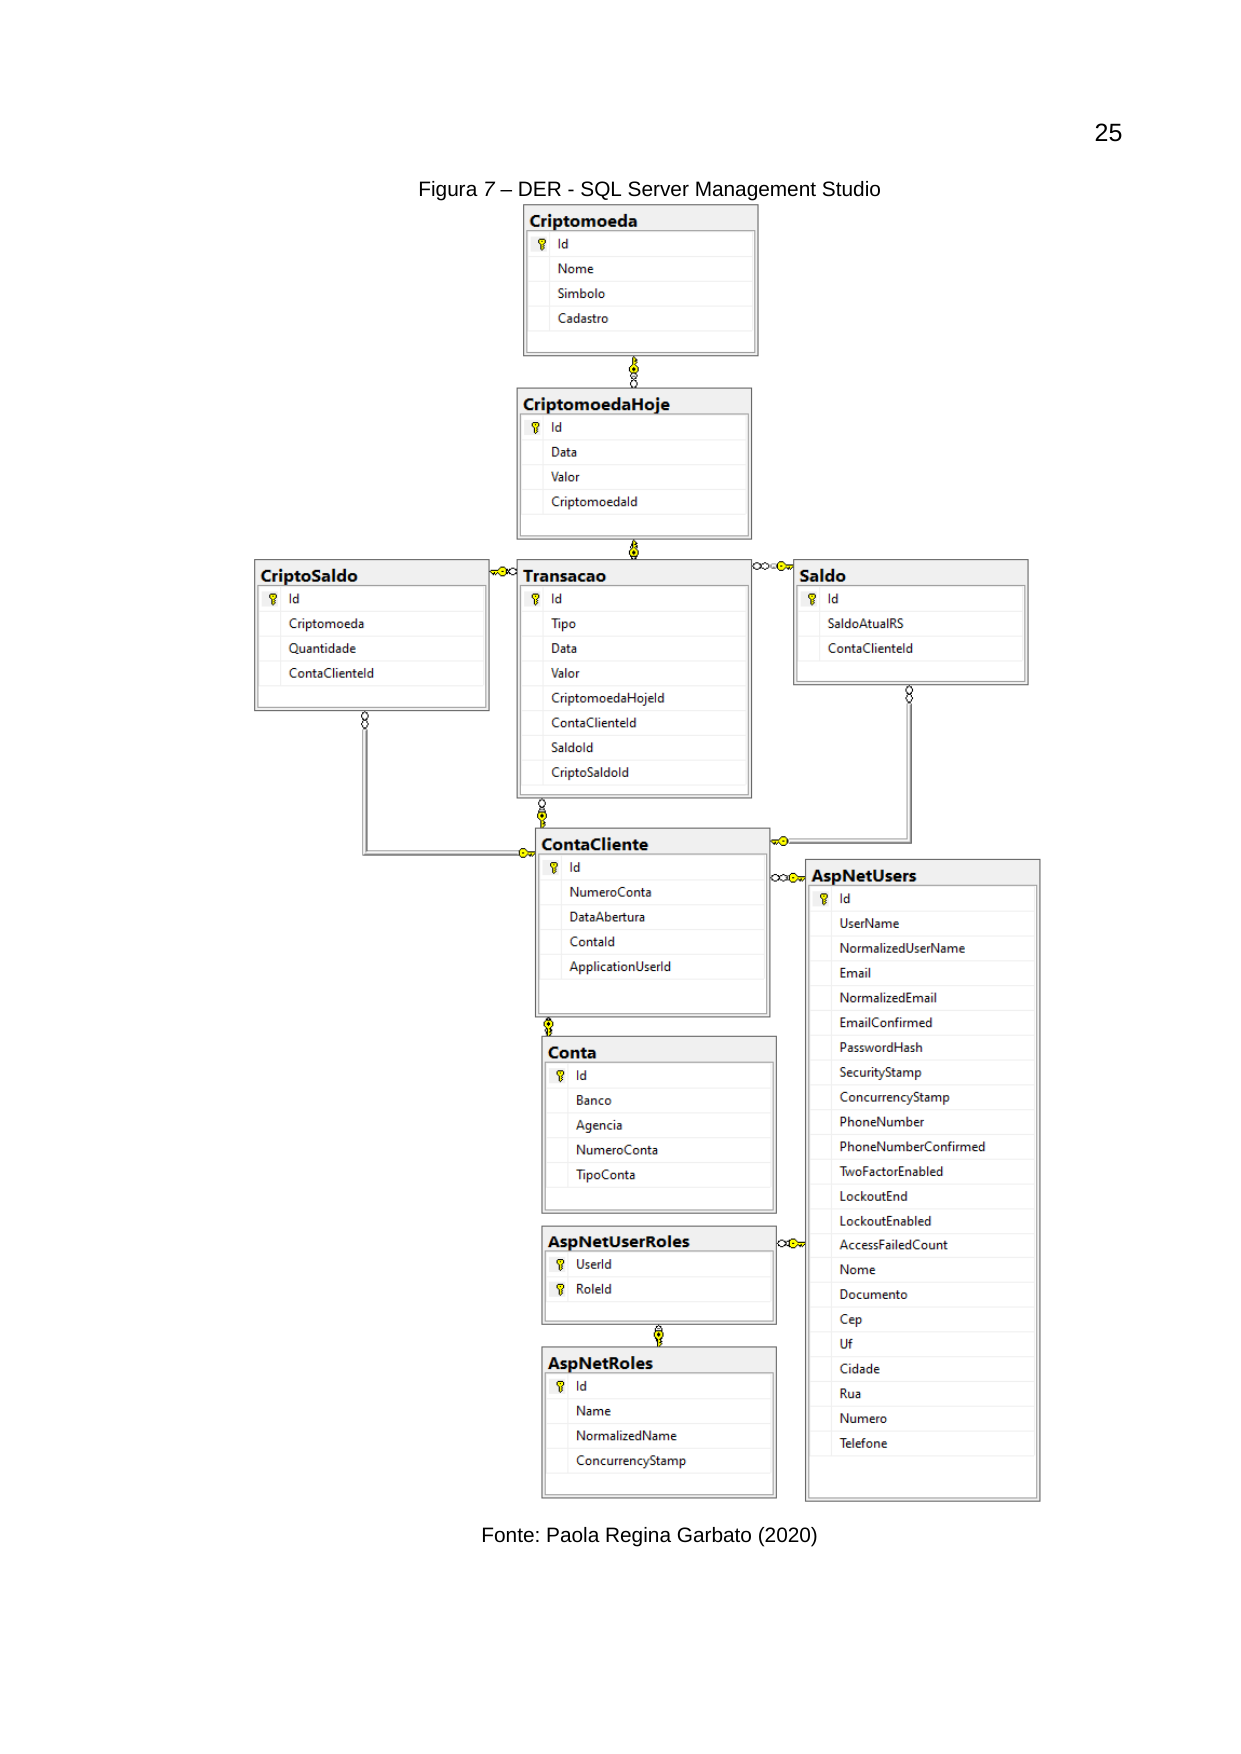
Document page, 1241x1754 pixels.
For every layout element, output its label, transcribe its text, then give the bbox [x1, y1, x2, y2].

text Figura 7 – DER - SQL Server Management Studio [177, 177, 1122, 201]
picture [252, 201, 1047, 1505]
text Fonte: Paola Regina Garbato (2020) [177, 1523, 1122, 1547]
